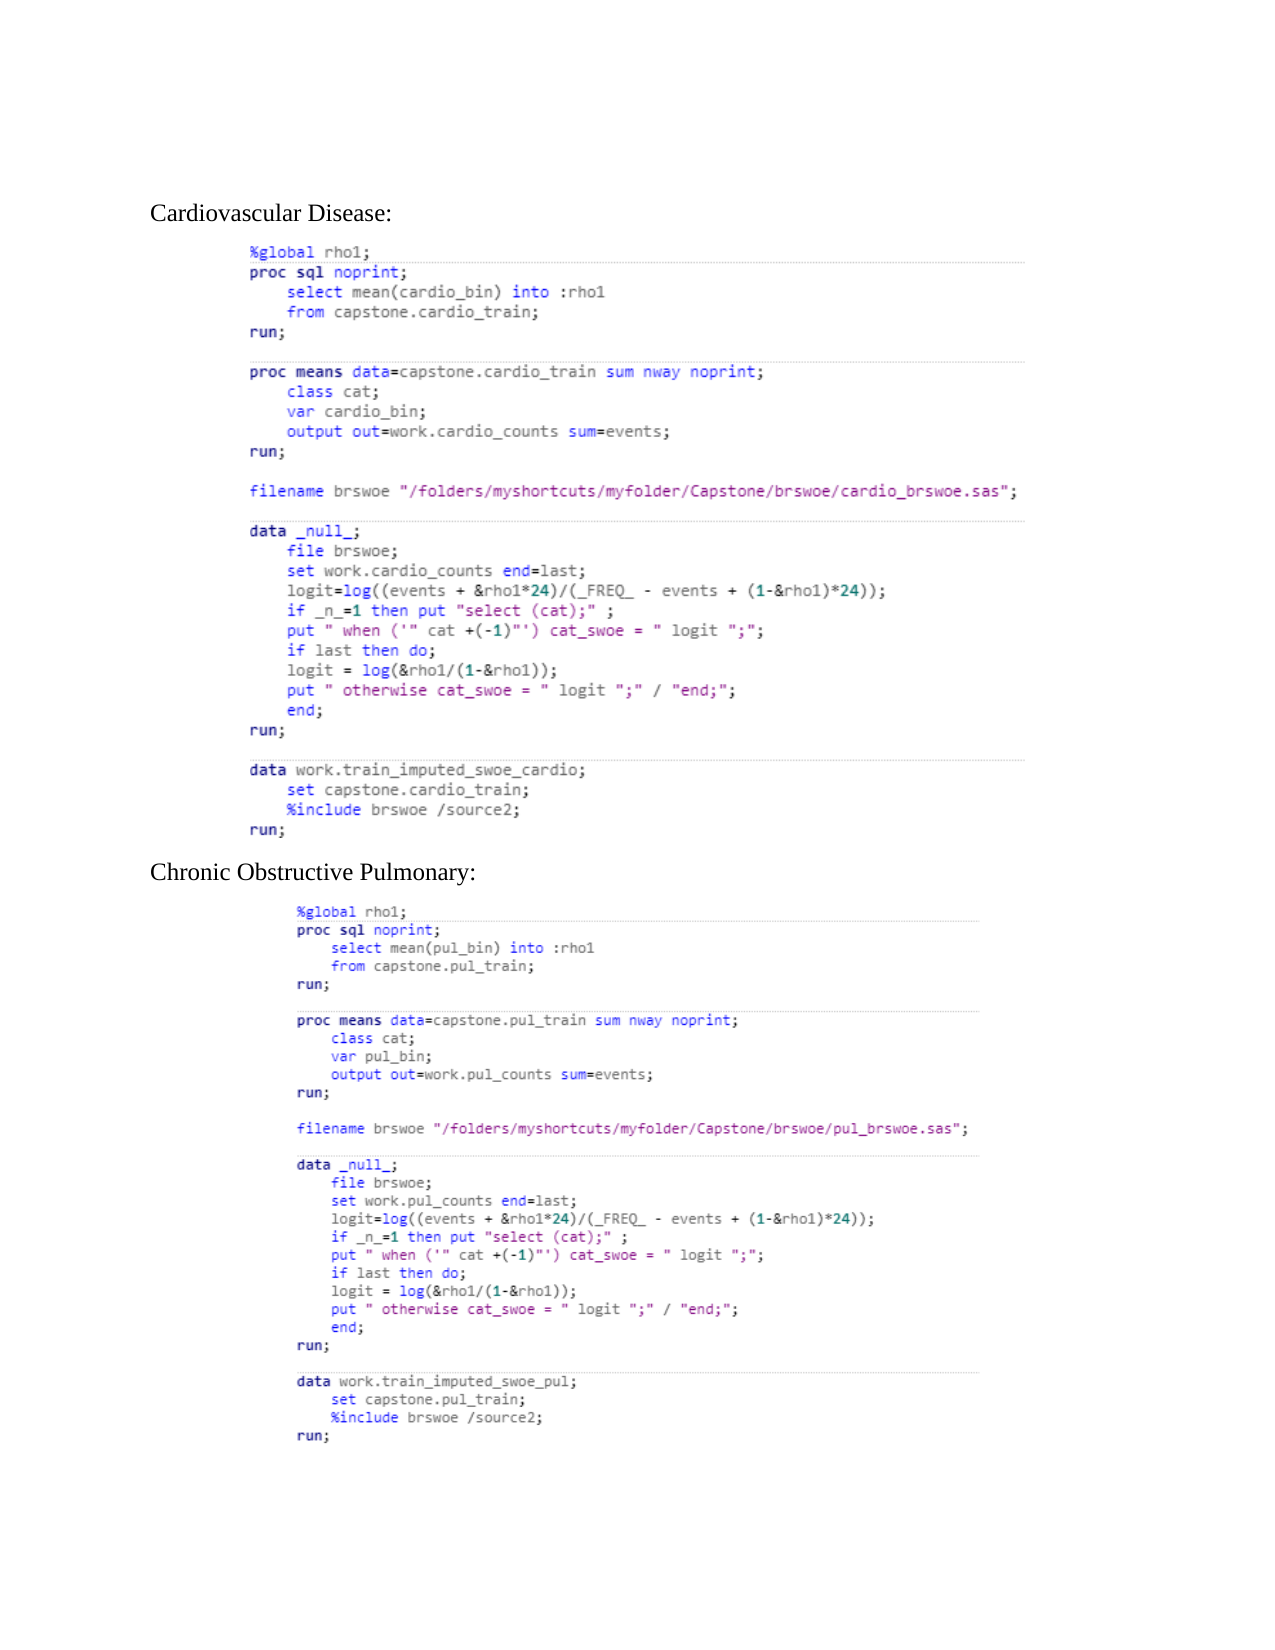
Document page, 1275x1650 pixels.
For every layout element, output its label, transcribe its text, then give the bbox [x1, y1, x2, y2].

text Chronic Obstructive Pulmonary: [150, 857, 1125, 886]
text Cardiovascular Disease: [150, 198, 1125, 226]
picture [295, 904, 980, 1447]
picture [250, 245, 1025, 838]
